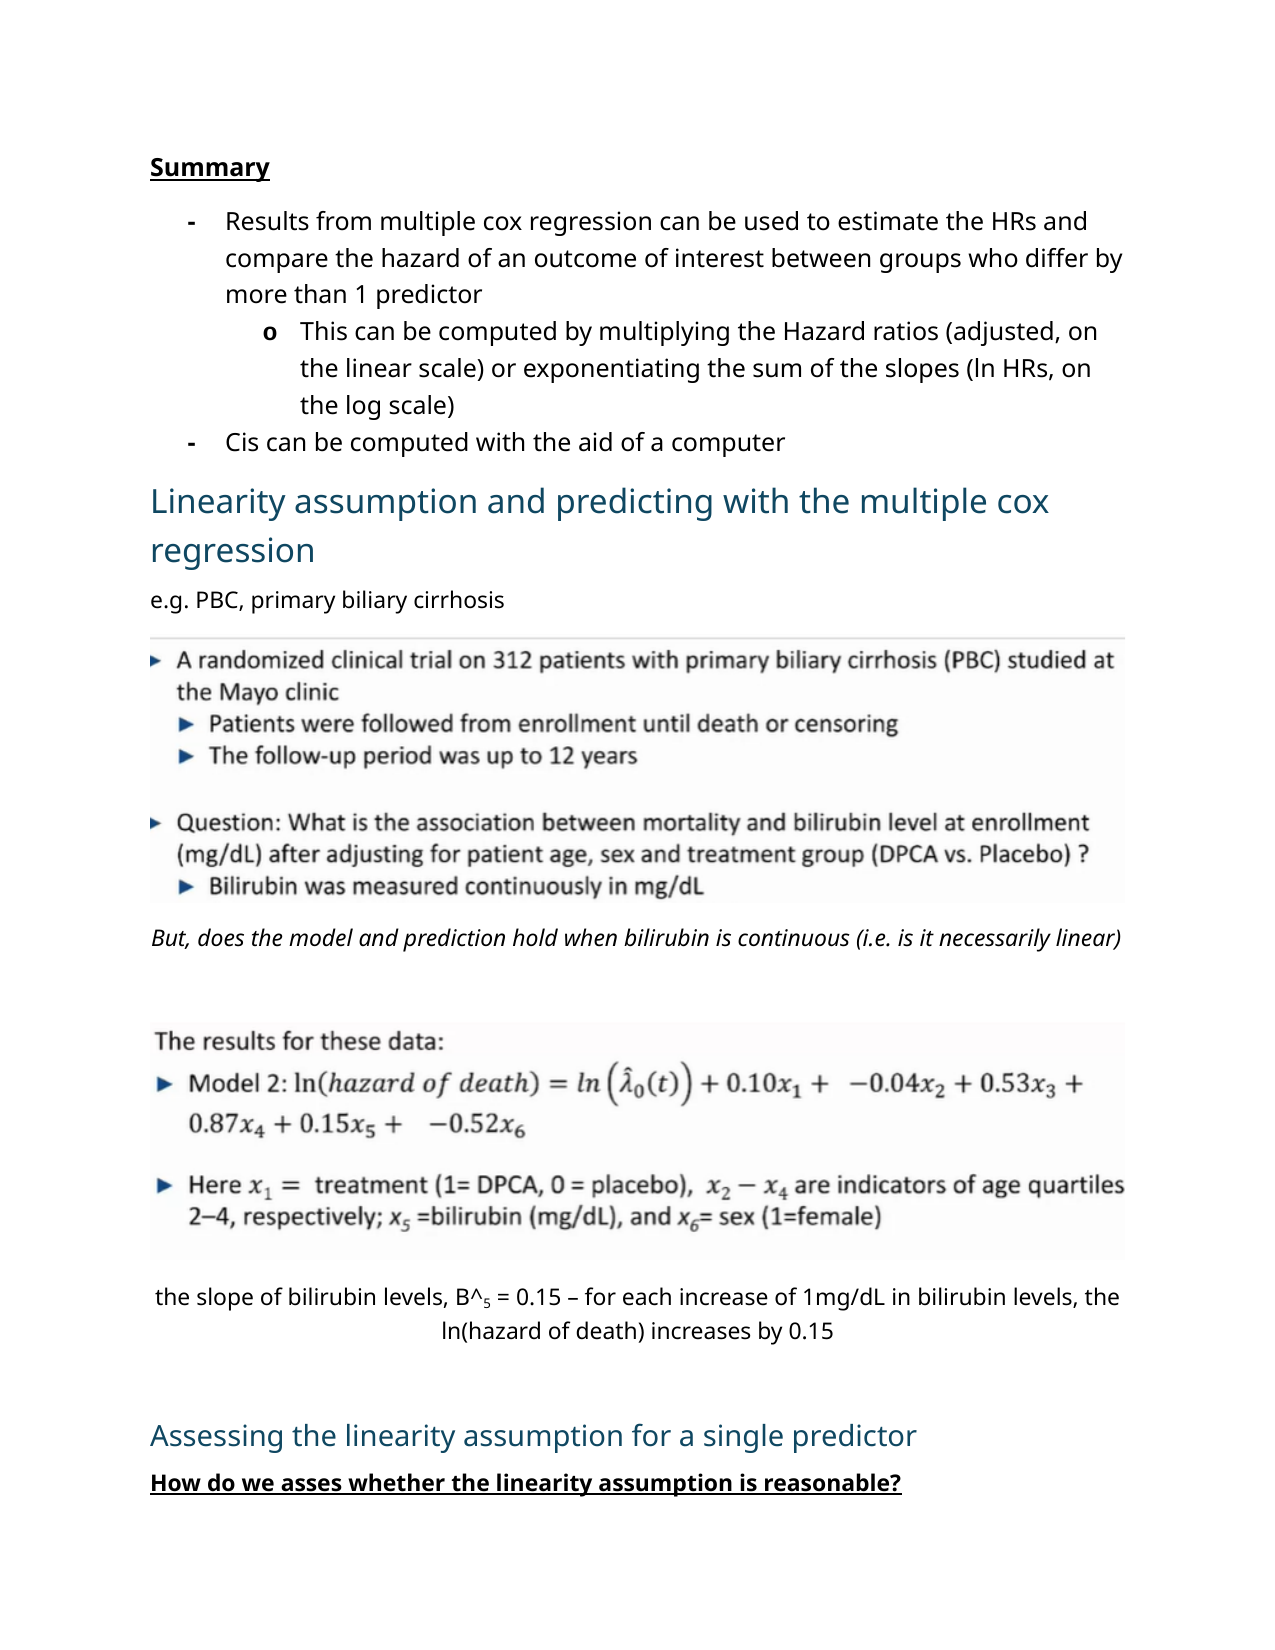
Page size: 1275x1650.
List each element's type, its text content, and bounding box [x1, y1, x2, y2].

text But, does the model and prediction hold when bilirubin is continuous (i.e. is it necessarily linear) [150, 922, 1125, 953]
list Cis can be computed with the aid of a computer [187, 424, 1125, 458]
subtitle Linearity assumption and predicting with the multiple cox regression [150, 478, 1125, 572]
picture [150, 634, 1125, 903]
list Results from multiple cox regression can be used to estimate the HRs and compare the hazard of an outcome of interest between groups who differ by more than 1 predictor [187, 203, 1125, 311]
text the slope of bilirubin levels, B^5 = 0.15 – for each increase of 1mg/dL in bilirubin levels, the ln(hazard of death) increases by 0.15 [150, 1260, 1125, 1346]
text How do we asses whether the linearity assumption is reasonable? [150, 1467, 1125, 1498]
text Summary [150, 150, 1125, 184]
text e.g. PBC, primary biliary cirrhosis [150, 584, 1125, 615]
list This can be computed by multiplying the Hazard ratios (adjusted, on the linear scale) or exponentiating the sum of the slopes (ln HRs, on the log scale) [262, 314, 1125, 422]
subtitle Assessing the linearity assumption for a single predictor [150, 1415, 1125, 1455]
picture [150, 1022, 1125, 1260]
